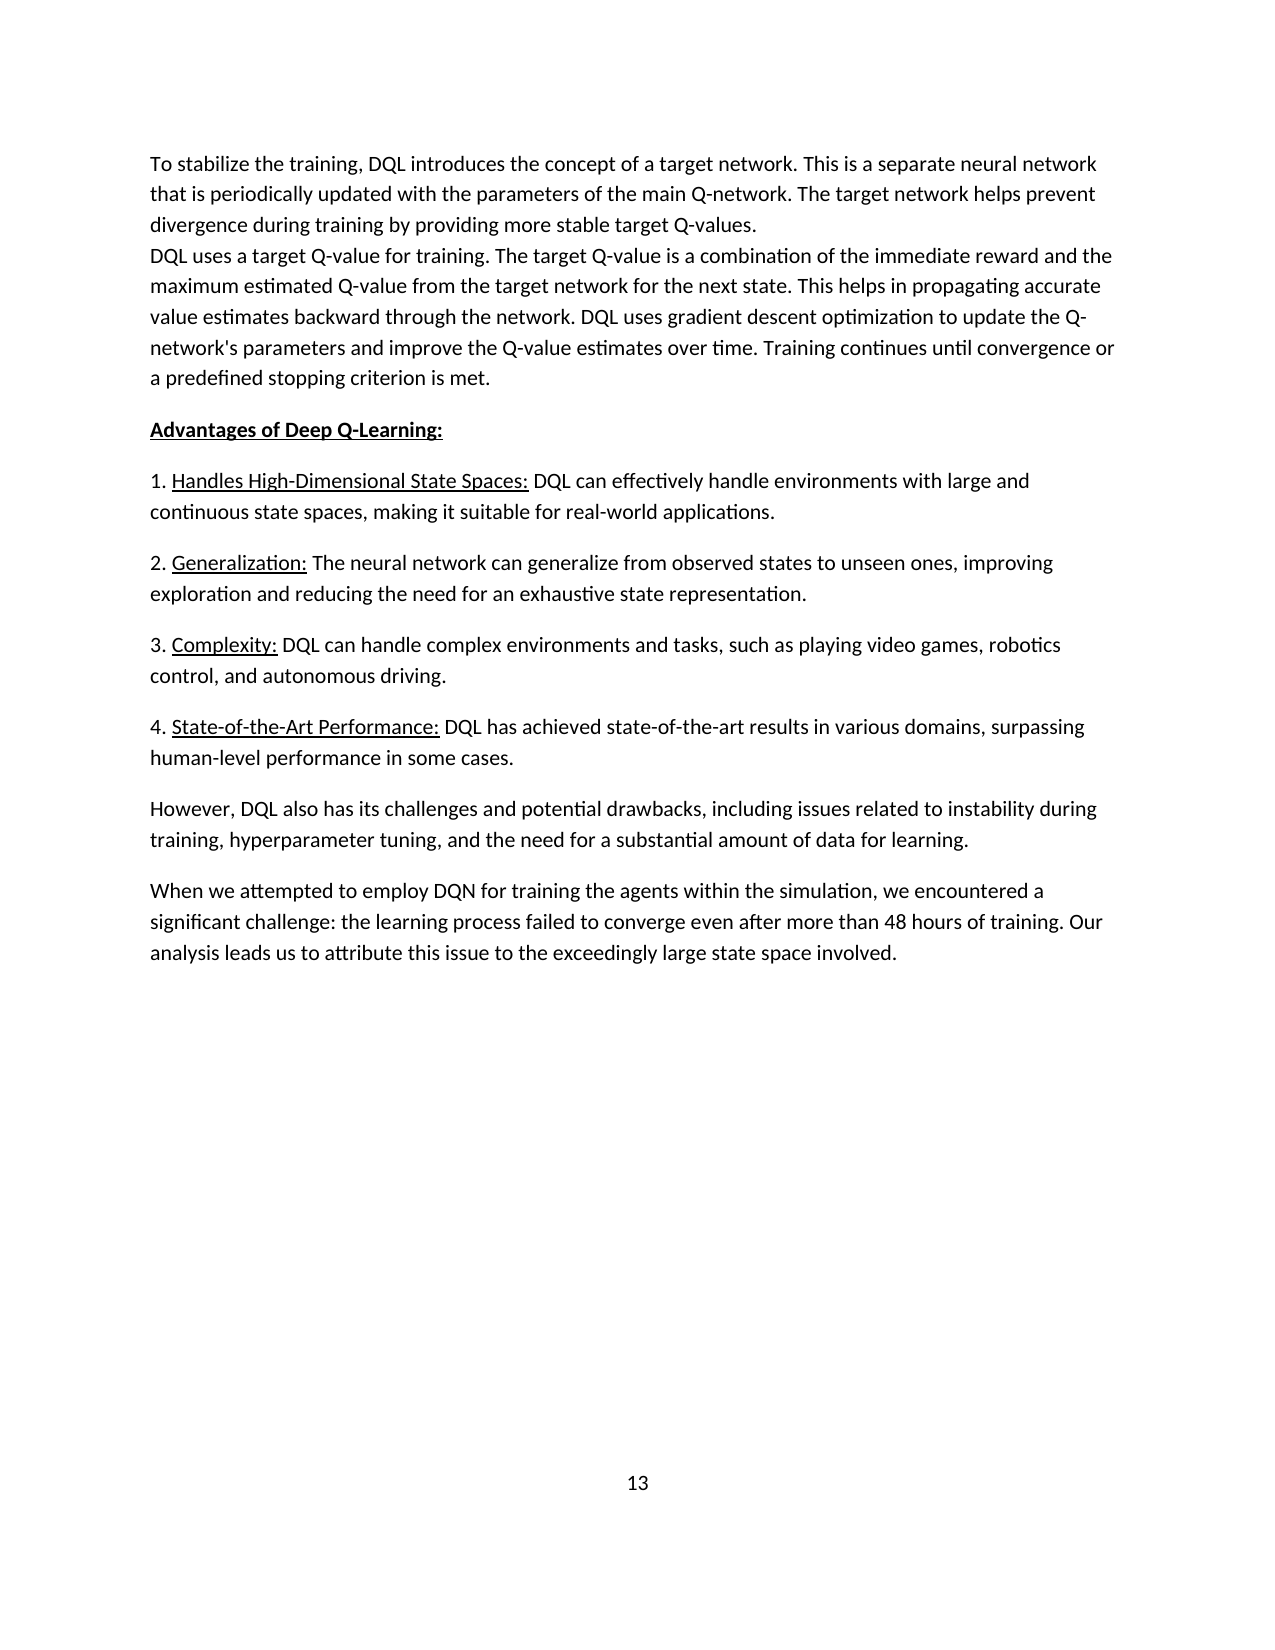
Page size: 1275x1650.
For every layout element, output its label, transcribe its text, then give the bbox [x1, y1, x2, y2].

text However, DQL also has its challenges and potential drawbacks, including issues related to instability during training, hyperparameter tuning, and the need for a substantial amount of data for learning. [150, 796, 1125, 853]
text When we attempted to employ DQN for training the agents within the simulation, we encountered a significant challenge: the learning process failed to converge even after more than 48 hours of training. Our analysis leads us to attribute this issue to the exceedingly large state space involved. [150, 878, 1125, 966]
text Advantages of Deep Q-Learning: [150, 416, 1125, 442]
text 2. Generalization: The neural network can generalize from observed states to unseen ones, improving exploration and reducing the need for an exhaustive state representation. [150, 549, 1125, 607]
text To stabilize the training, DQL introduces the concept of a target network. This is a separate neural network that is periodically updated with the parameters of the main Q-network. The target network helps prevent divergence during training by providing more stable target Q-values. DQL uses a target Q-value for training. The target Q-value is a combination of the immediate reward and the maximum estimated Q-value from the target network for the next state. This helps in propagating accurate value estimates backward through the network. DQL uses gradient descent optimization to update the Q-network's parameters and improve the Q-value estimates over time. Training continues until convergence or a predefined stopping criterion is met. [150, 150, 1125, 391]
text 1. Handles High-Dimensional State Spaces: DQL can effectively handle environments with large and continuous state spaces, making it suitable for real-world applications. [150, 467, 1125, 524]
text 4. State-of-the-Art Performance: DQL has achieved state-of-the-art results in various domains, surpassing human-level performance in some cases. [150, 713, 1125, 771]
text 3. Complexity: DQL can handle complex environments and tasks, such as playing video games, robotics control, and autonomous driving. [150, 631, 1125, 689]
